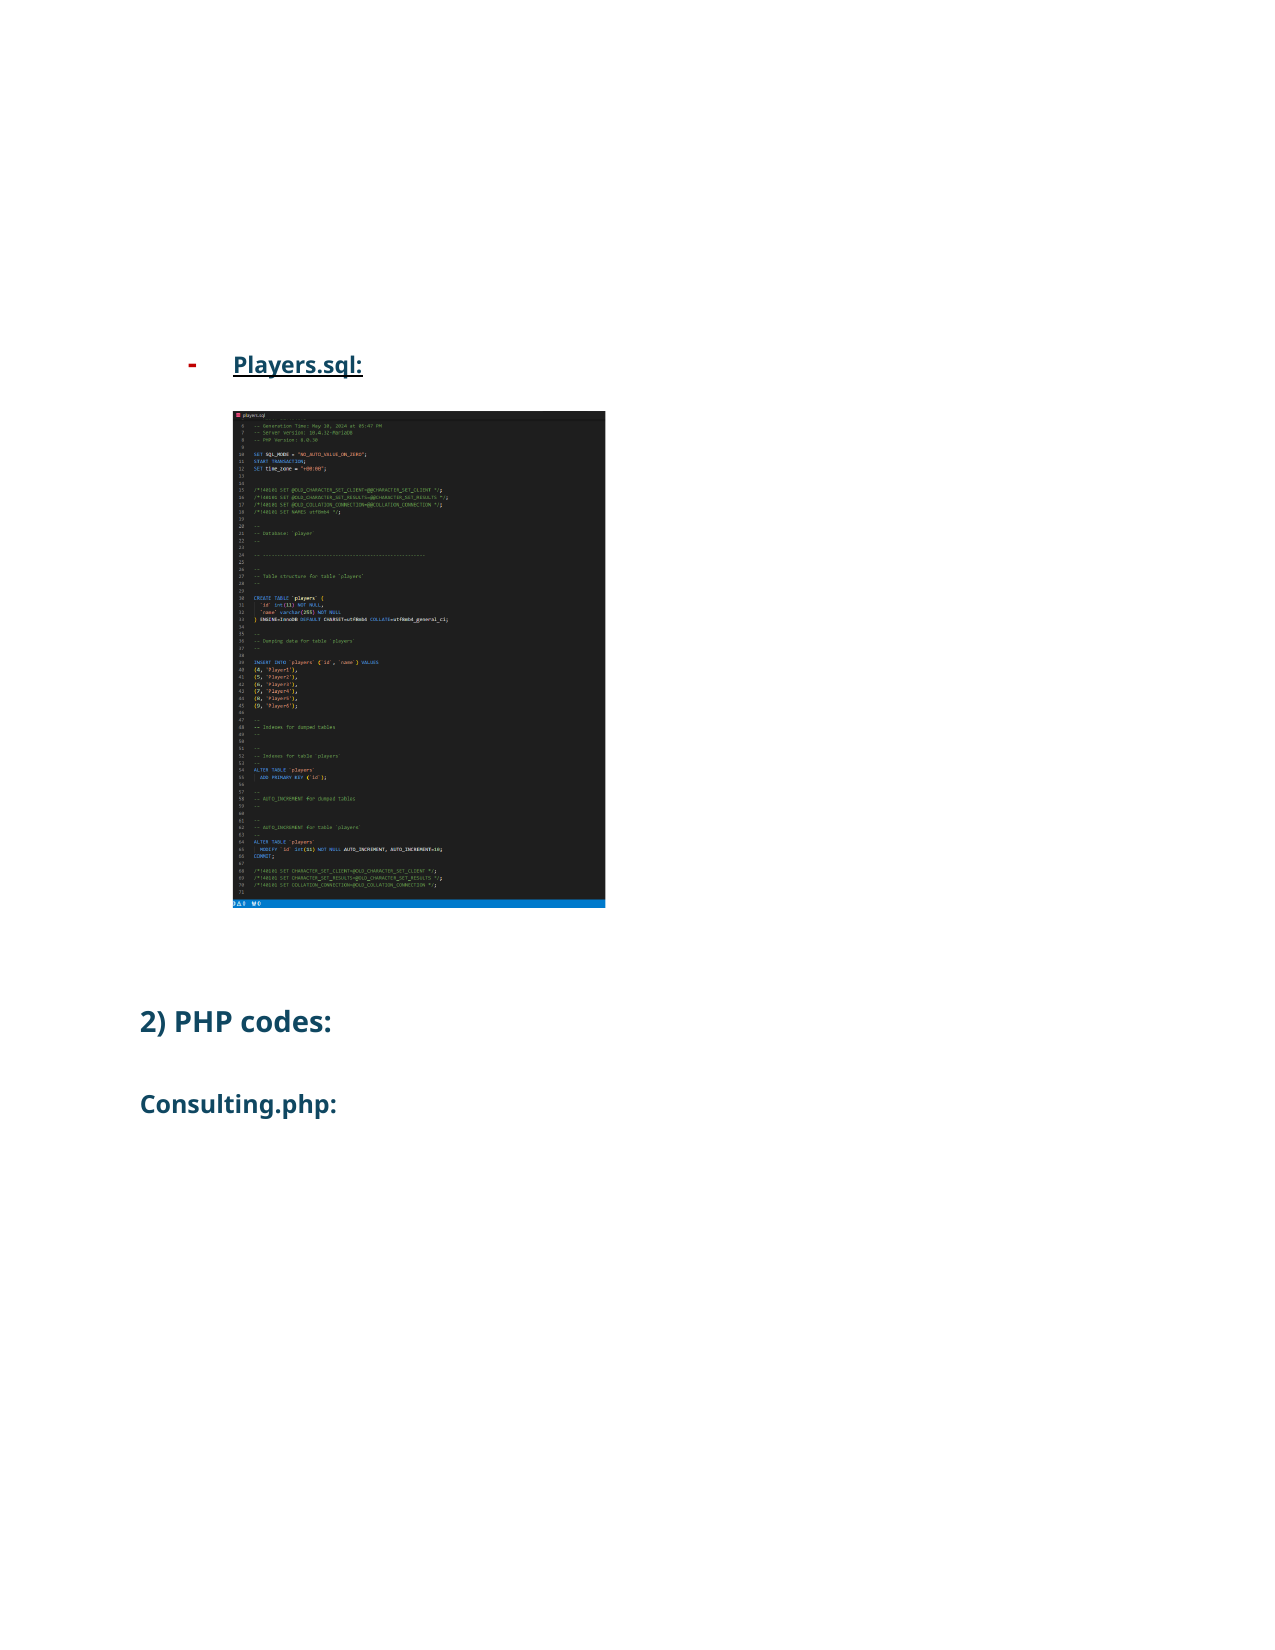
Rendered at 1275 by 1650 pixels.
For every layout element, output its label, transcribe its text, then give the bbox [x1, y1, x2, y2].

list Players.sql: [187, 346, 1139, 380]
text Consulting.php: [139, 1087, 1139, 1121]
picture [232, 411, 606, 908]
text 2) PHP codes: [139, 1002, 1139, 1041]
